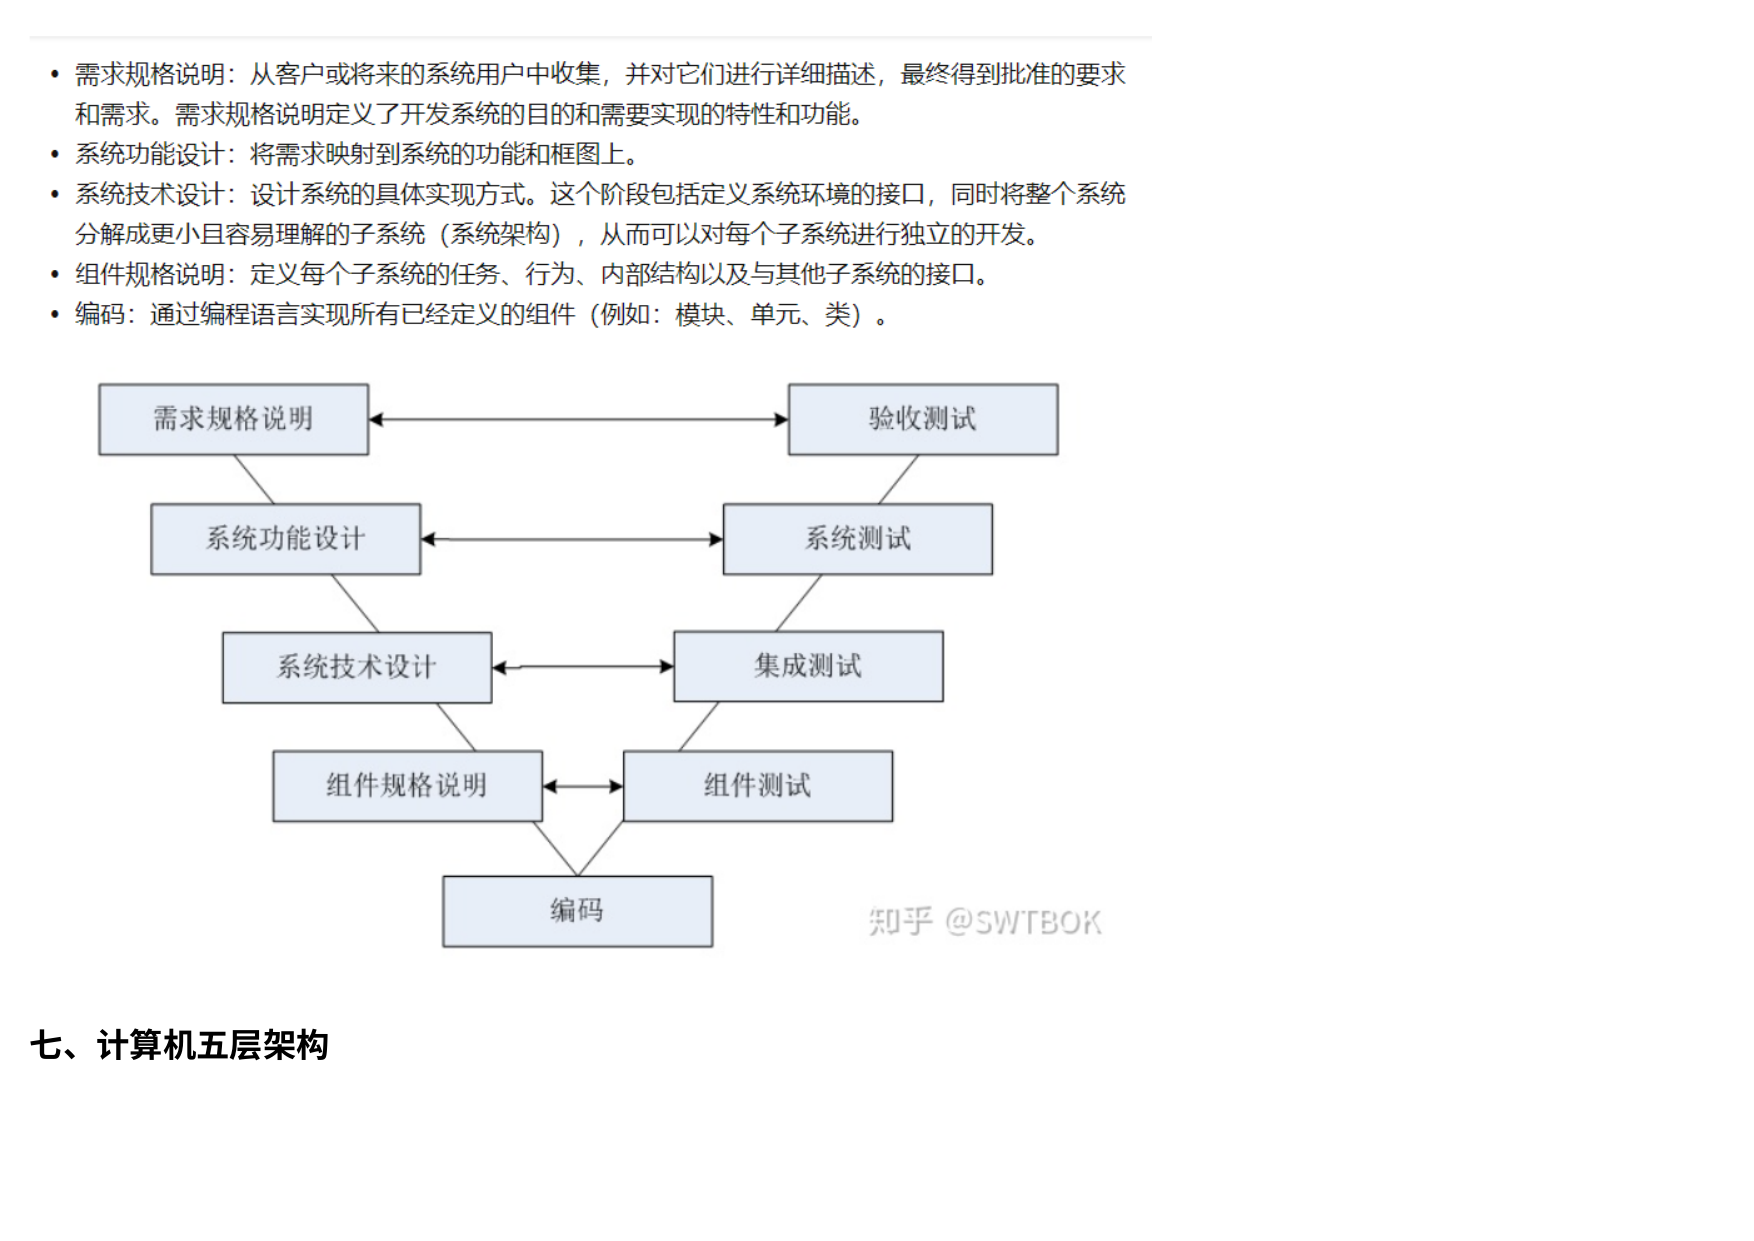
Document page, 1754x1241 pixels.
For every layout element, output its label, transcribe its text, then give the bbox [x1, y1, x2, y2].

list 计算机五层架构 [29, 1010, 1724, 1075]
picture [29, 35, 1152, 991]
